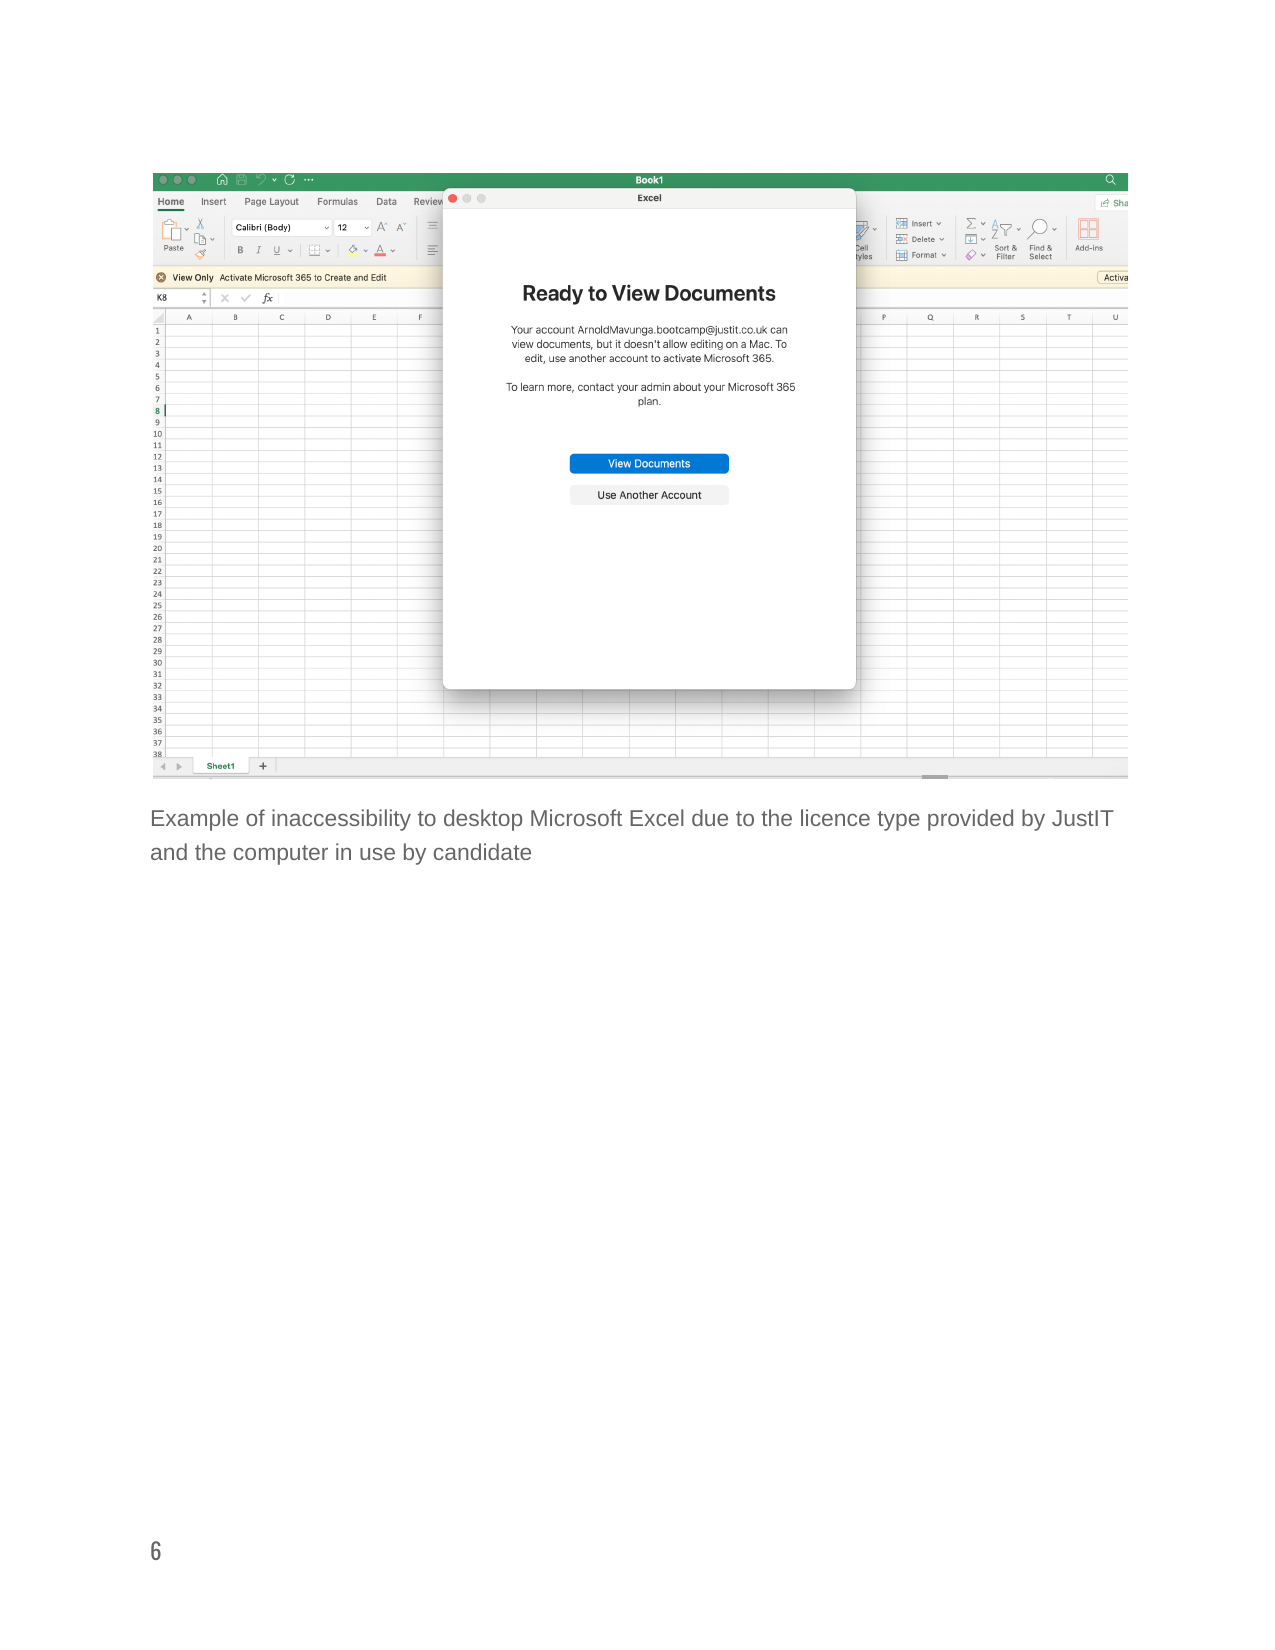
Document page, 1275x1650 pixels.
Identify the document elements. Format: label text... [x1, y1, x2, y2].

picture [153, 173, 1129, 779]
